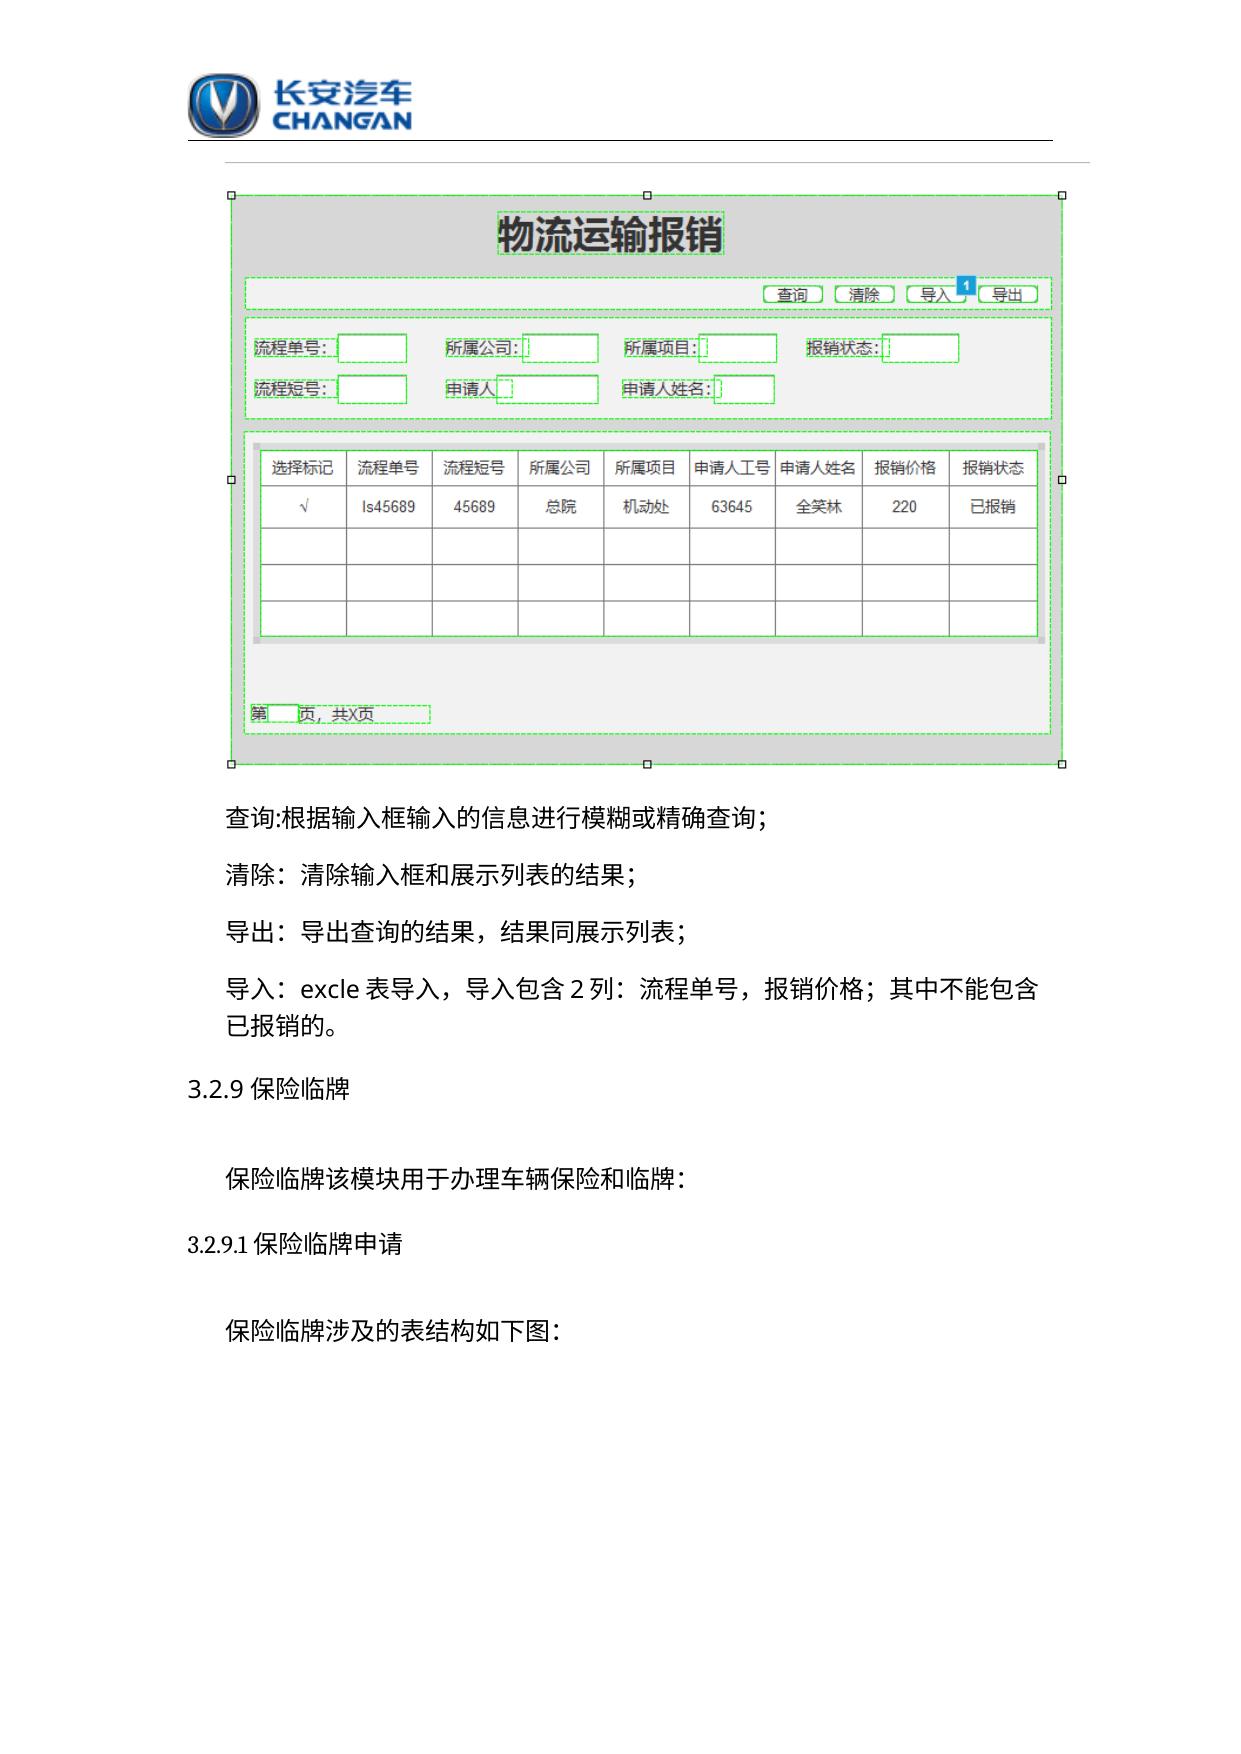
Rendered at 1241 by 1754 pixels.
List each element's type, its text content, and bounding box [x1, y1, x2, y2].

text 保险临牌涉及的表结构如下图： [225, 1311, 1053, 1347]
picture [225, 162, 1091, 778]
text 导入：excle表导入，导入包含2列：流程单号，报销价格；其中不能包含已报销的。 [225, 970, 1053, 1042]
subtitle 3.2.9 保险临牌 [187, 1069, 1053, 1106]
text 导出：导出查询的结果，结果同展示列表； [225, 913, 1053, 949]
text 清除：清除输入框和展示列表的结果； [225, 856, 1053, 892]
subtitle 3.2.9.1 保险临牌申请 [187, 1224, 1053, 1261]
text 查询:根据输入框输入的信息进行模糊或精确查询； [225, 798, 1053, 835]
picture [187, 73, 432, 138]
text 保险临牌该模块用于办理车辆保险和临牌： [225, 1159, 1053, 1195]
